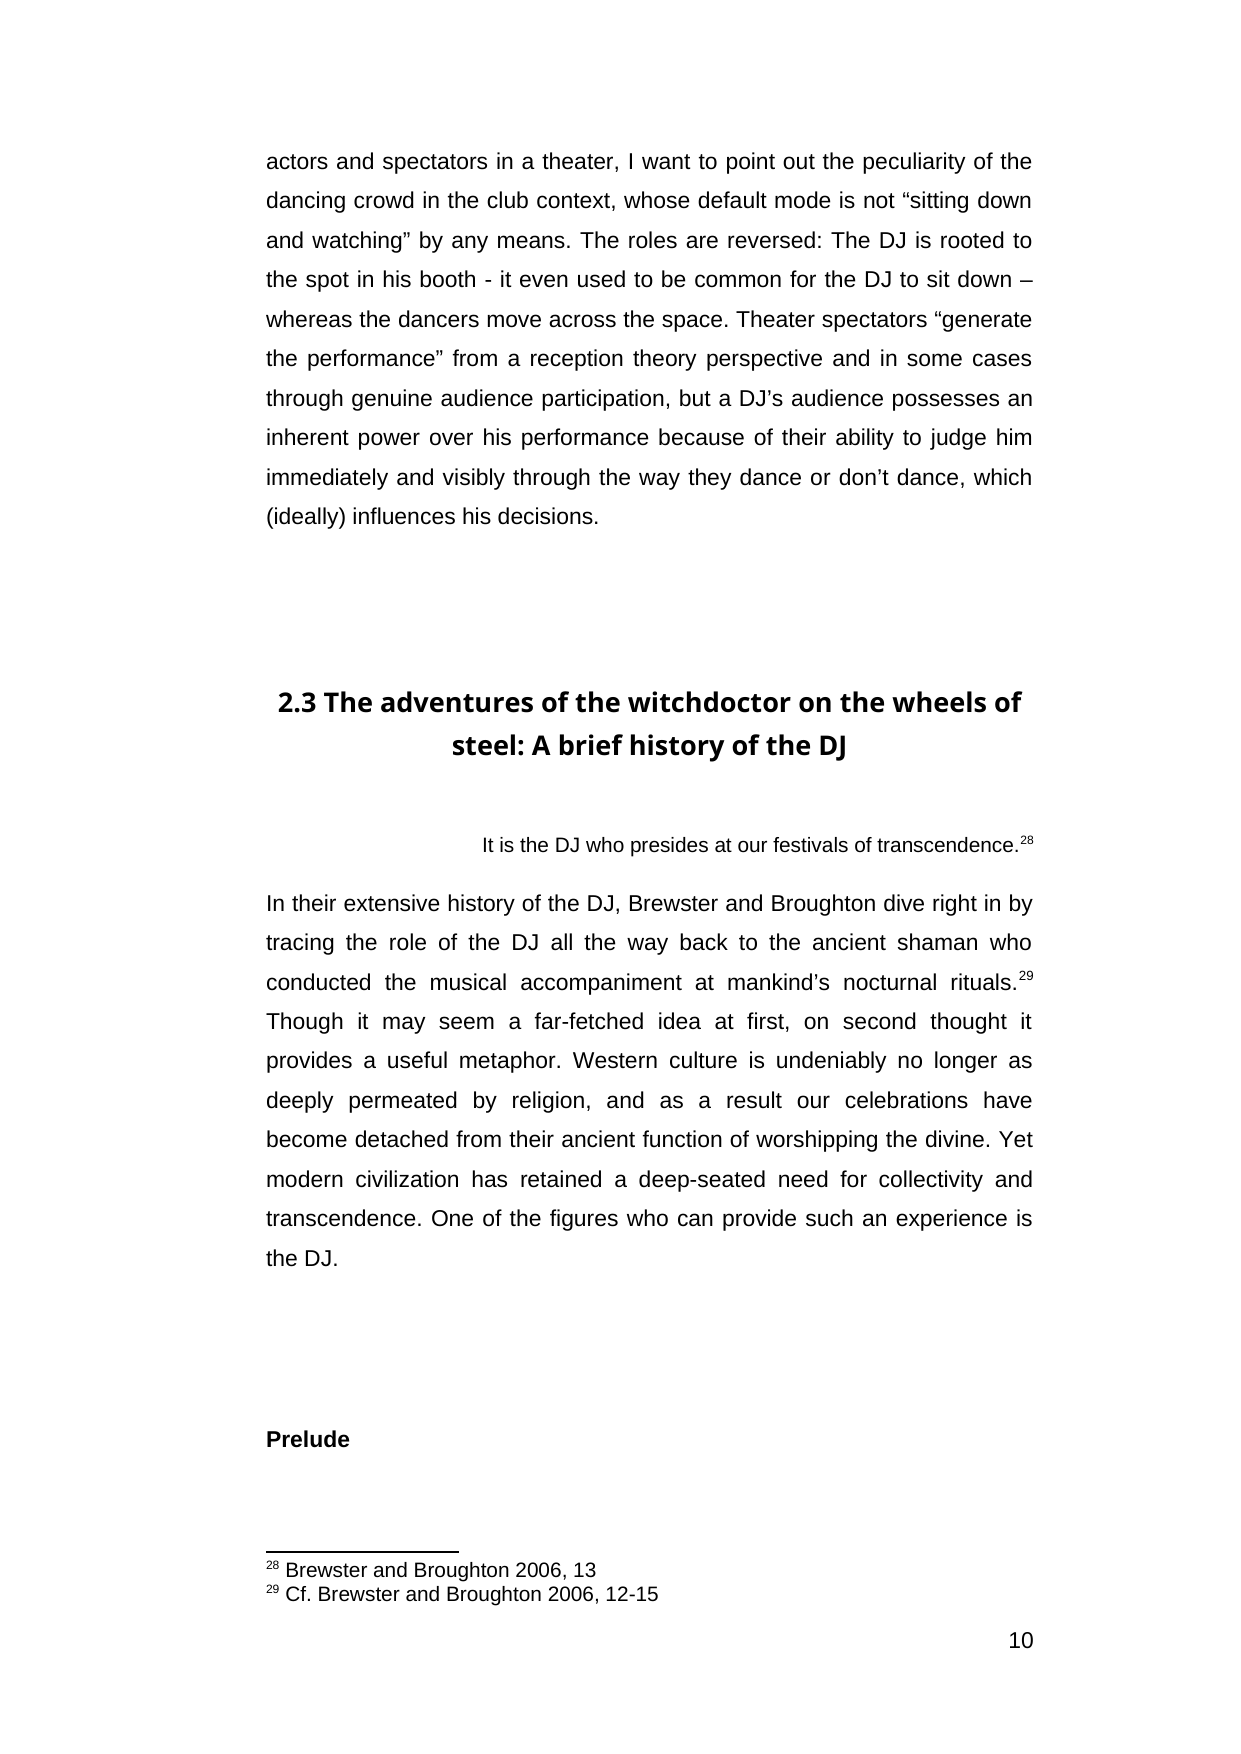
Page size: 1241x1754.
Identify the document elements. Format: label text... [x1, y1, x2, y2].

subtitle 2.3 The adventures of the witchdoctor on the wheels of steel: A brief history of the DJ [266, 684, 1033, 763]
text In their extensive history of the DJ, Brewster and Broughton dive right in by tracing the role of the DJ all the way back to the ancient shaman who conducted the musical accompaniment at mankind’s nocturnal rituals. Though it may seem a far-fetched idea at first, on second thought it provides a useful metaphor. Western culture is undeniably no longer as deeply permeated by religion, and as a result our celebrations have become detached from their ancient function of worshipping the divine. Yet modern civilization has retained a deep-seated need for collectivity and transcendence. One of the figures who can provide such an experience is the DJ. [266, 889, 1033, 1271]
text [266, 148, 1033, 529]
text Prelude [266, 1426, 1033, 1452]
text It is the DJ who presides at our festivals of transcendence. [266, 833, 1033, 857]
